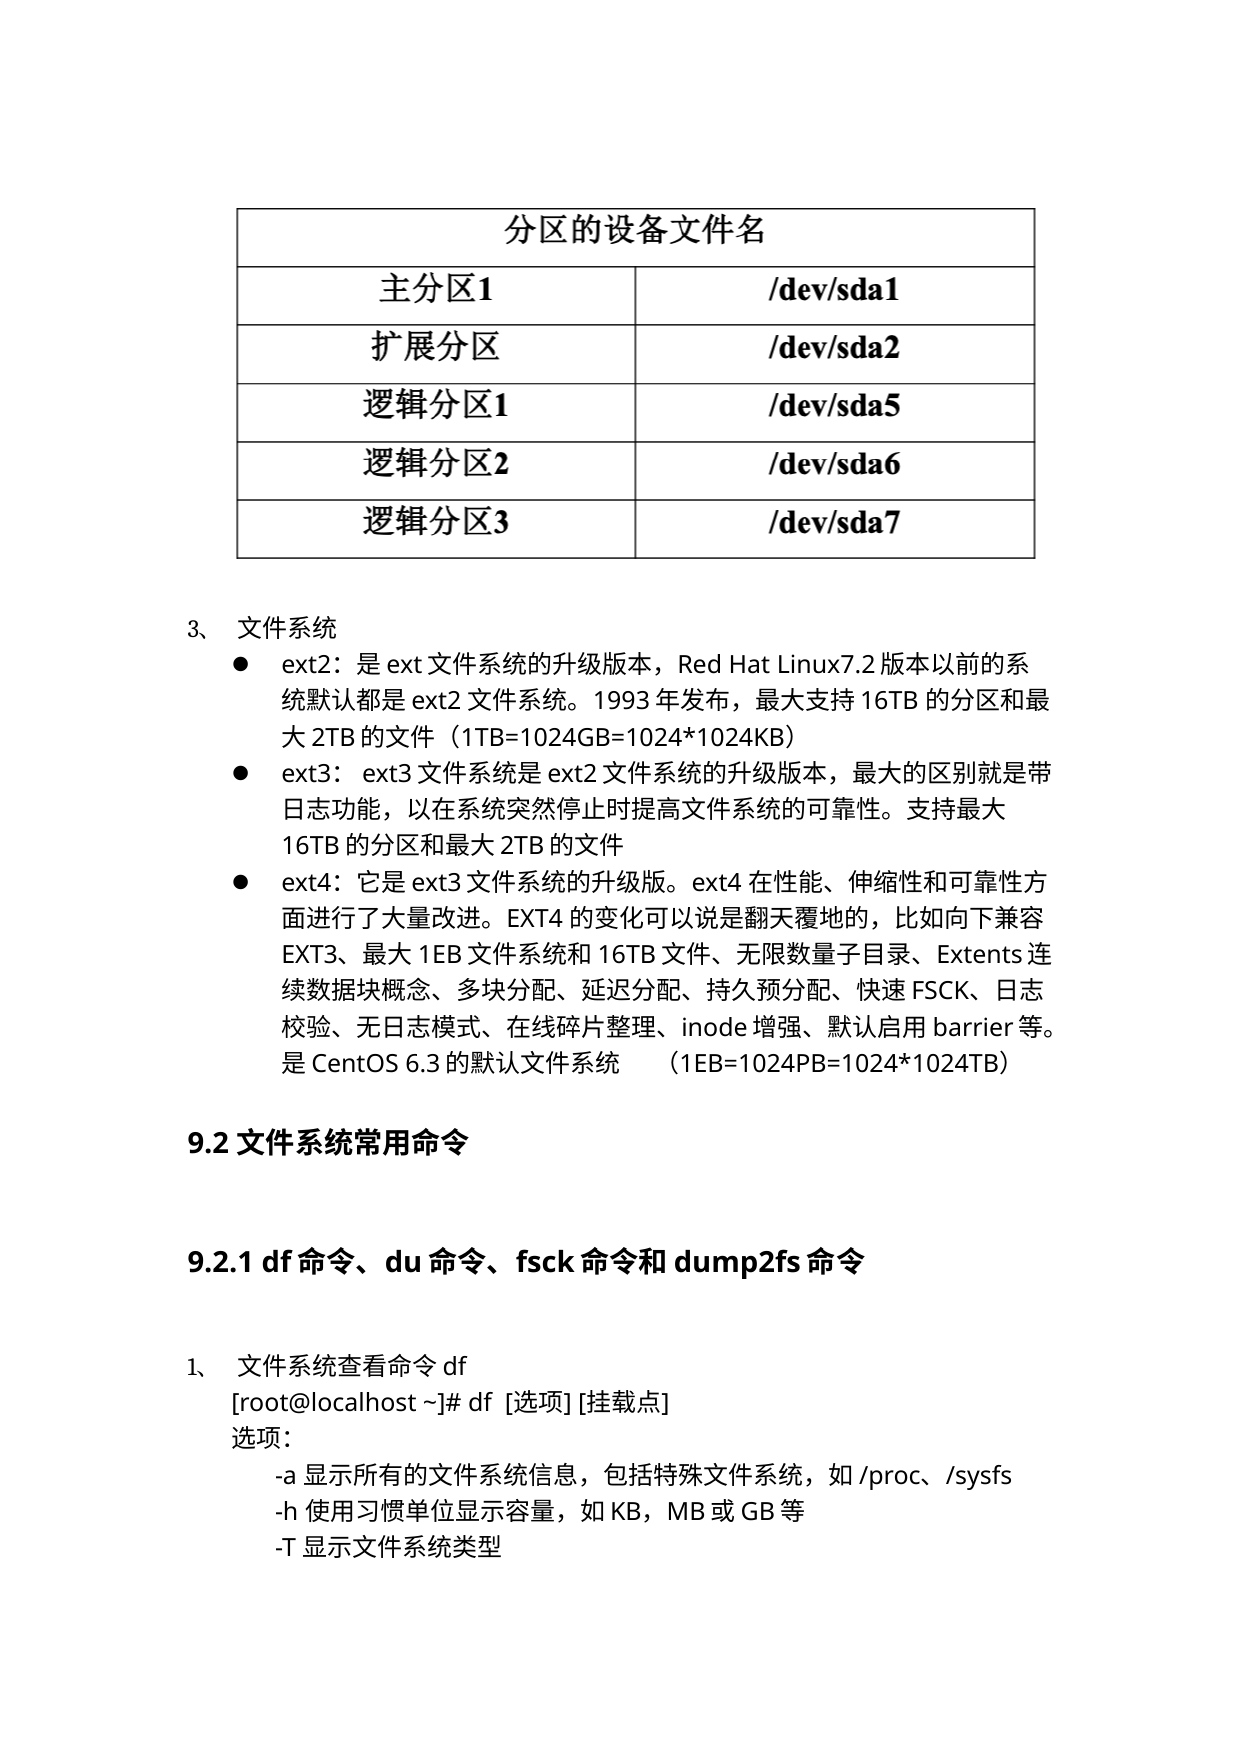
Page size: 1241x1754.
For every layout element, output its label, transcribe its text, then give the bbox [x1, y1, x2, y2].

list ext2：是ext文件系统的升级版本，Red Hat Linux7.2版本以前的系统默认都是ext2 文件系统。1993年发布，最大支持16TB 的分区和最大2TB的文件（1TB=1024GB=1024*1024KB） [231, 644, 1053, 753]
subtitle 9.2.1 df命令、du命令、fsck命令和dump2fs命令 [187, 1228, 1053, 1293]
text 选项： [231, 1419, 1053, 1455]
list 文件系统查看命令df [187, 1346, 1053, 1383]
picture [187, 162, 1053, 609]
list ext3： ext3文件系统是ext2文件系统的升级版本，最大的区别就是带日志功能，以在系统突然停止时提高文件系统的可靠性。支持最大16TB的分区和最大2TB的文件 [231, 753, 1053, 862]
text -T 显示文件系统类型 [231, 1528, 1053, 1564]
list 文件系统 [187, 609, 1053, 644]
text -a 显示所有的文件系统信息，包括特殊文件系统，如 /proc、/sysfs [231, 1455, 1053, 1491]
list ext4：它是ext3文件系统的升级版。ext4 在性能、伸缩性和可靠性方面进行了大量改进。EXT4 的变化可以说是翻天覆地的，比如向下兼容EXT3、最大1EB文件系统和16TB文件、无限数量子目录、Extents连续数据块概念、多块分配、延迟分配、持久预分配、快速FSCK、日志校验、无日志模式、在线碎片整理、inode增强、默认启用barrier等。是CentOS 6.3的默认文件系统 （1EB=1024PB=1024*1024TB） [231, 862, 1053, 1079]
text -h 使用习惯单位显示容量，如KB，MB或GB等 [231, 1491, 1053, 1528]
text [root@localhost ~]# df [选项] [挂载点] [231, 1383, 1053, 1419]
subtitle 9.2 文件系统常用命令 [187, 1109, 1053, 1174]
